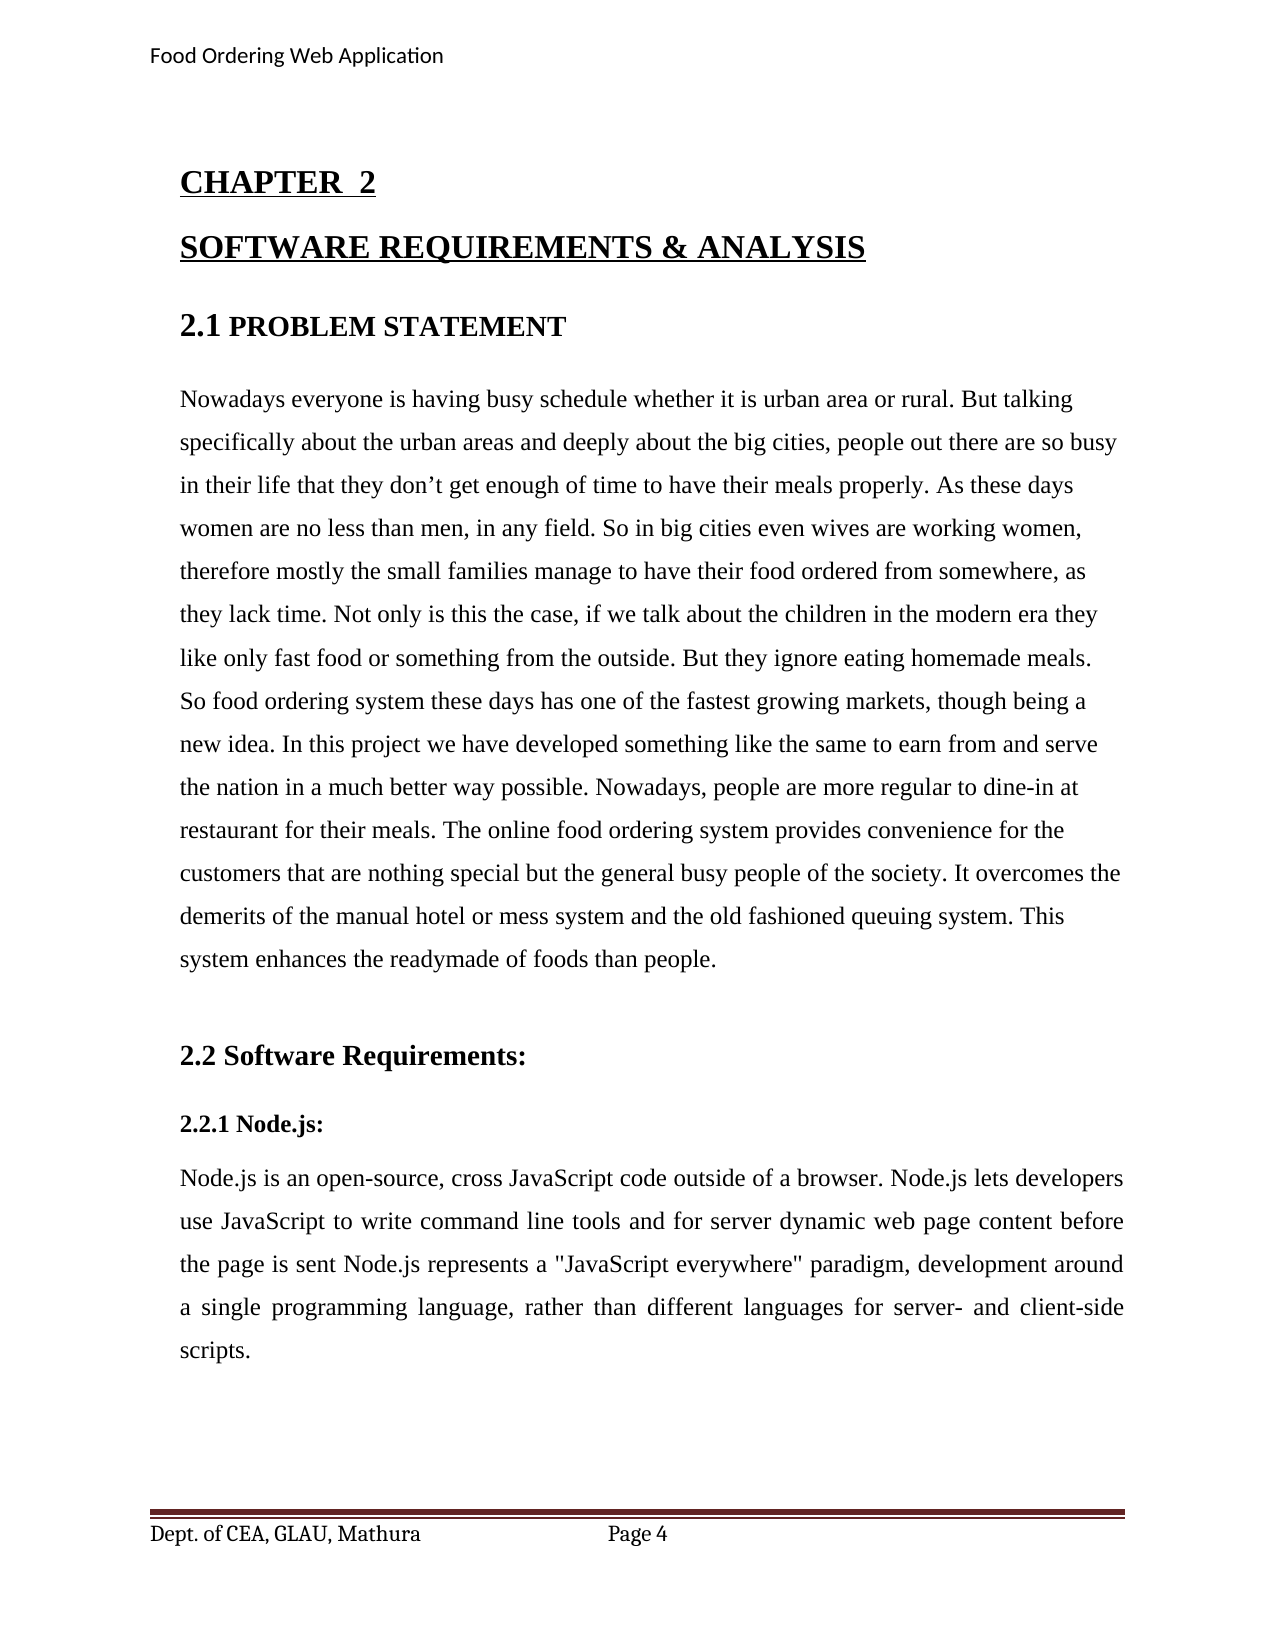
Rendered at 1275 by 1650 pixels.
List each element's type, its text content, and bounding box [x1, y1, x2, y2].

text SOFTWARE REQUIREMENTS & ANALYSIS [179, 227, 1125, 266]
text Node.js is an open-source, cross JavaScript code outside of a browser. Node.js lets developers use JavaScript to write command line tools and for server dynamic web page content before the page is sent Node.js represents a "JavaScript everywhere" paradigm, development around a single programming language, rather than different languages for server- and client-side scripts. [179, 1163, 1125, 1364]
text CHAPTER 2 [179, 162, 1125, 201]
list 2.2 Software Requirements: [179, 1038, 1125, 1071]
list Nowadays everyone is having busy schedule whether it is urban area or rural. But talking specifically about the urban areas and deeply about the big cities, people out there are so busy in their life that they don’t get enough of time to have their meals properly. As these days women are no less than men, in any field. So in big cities even wives are working women, therefore mostly the small families manage to have their food ordered from somewhere, as they lack time. Not only is this the case, if we talk about the children in the modern era they like only fast food or something from the outside. But they ignore eating homemade meals. [179, 384, 1125, 671]
list So food ordering system these days has one of the fastest growing markets, though being a new idea. In this project we have developed something like the same to earn from and serve the nation in a much better way possible. Nowadays, people are more regular to dine-in at restaurant for their meals. The online food ordering system provides convenience for the customers that are nothing special but the general busy people of the society. It overcomes the demerits of the manual hotel or mess system and the old fashioned queuing system. This system enhances the readymade of foods than people. [179, 686, 1125, 973]
text 2.1 PROBLEM STATEMENT [179, 306, 1125, 344]
text 2.2.1 Node.js: [179, 1109, 1125, 1138]
